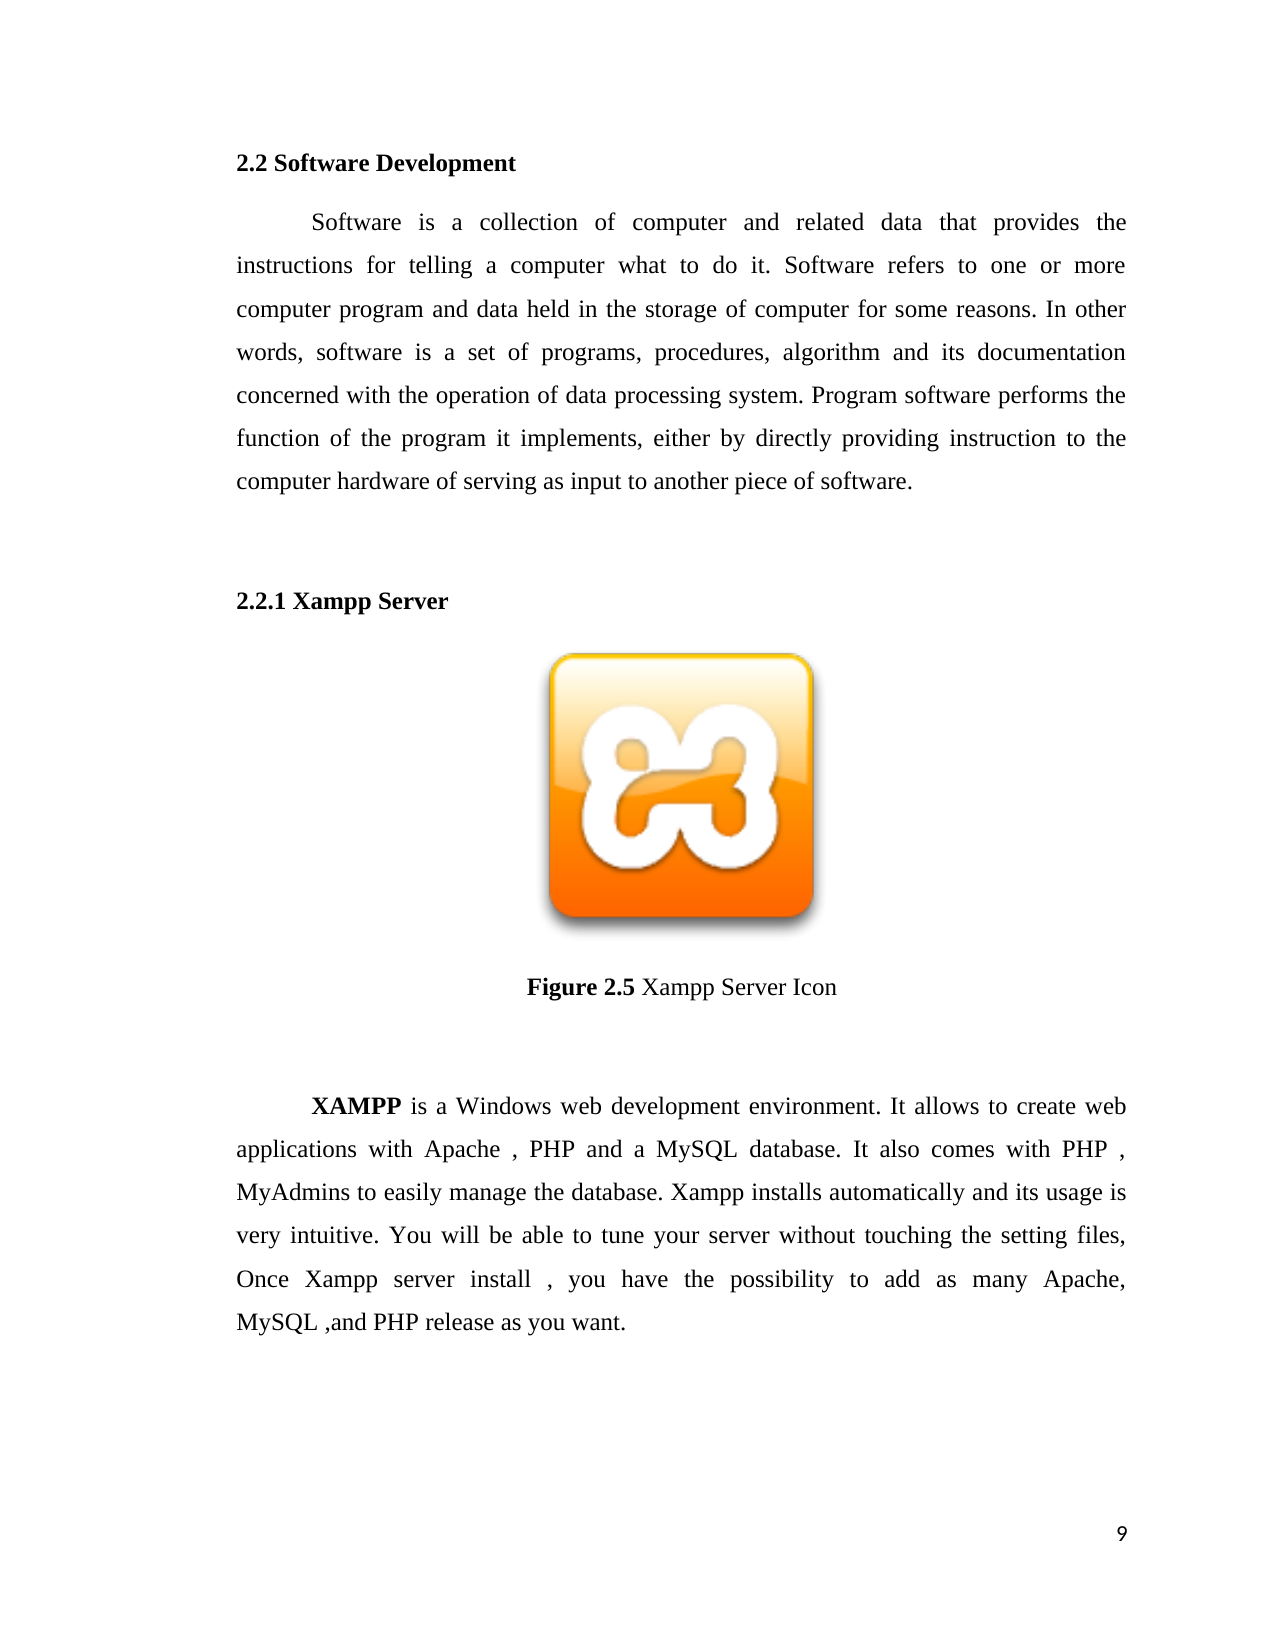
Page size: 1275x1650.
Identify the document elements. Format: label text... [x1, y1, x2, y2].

text XAMPP is a Windows web development environment. It allows to create web applications with Apache , PHP and a MySQL database. It also comes with PHP , MyAdmins to easily manage the database. Xampp installs automatically and its usage is very intuitive. You will be able to tune your server without touching the setting files, Once Xampp server install , you have the possibility to add as many Apache, MySQL ,and PHP release as you want. [236, 1091, 1127, 1336]
text Software is a collection of computer and related data that provides the instructions for telling a computer what to do it. Software refers to one or more computer program and data held in the storage of computer for some reasons. In other words, software is a set of programs, procedures, algorithm and its documentation concerned with the operation of data processing system. Program software performs the function of the program it implements, either by directly providing instruction to the computer hardware of serving as input to another piece of software. [236, 207, 1127, 495]
text 2.2.1 Xampp Server [236, 586, 1127, 614]
picture [534, 645, 830, 941]
text Figure 2.5 Xampp Server Icon [236, 972, 1127, 1000]
text 2.2 Software Development [236, 148, 1127, 176]
